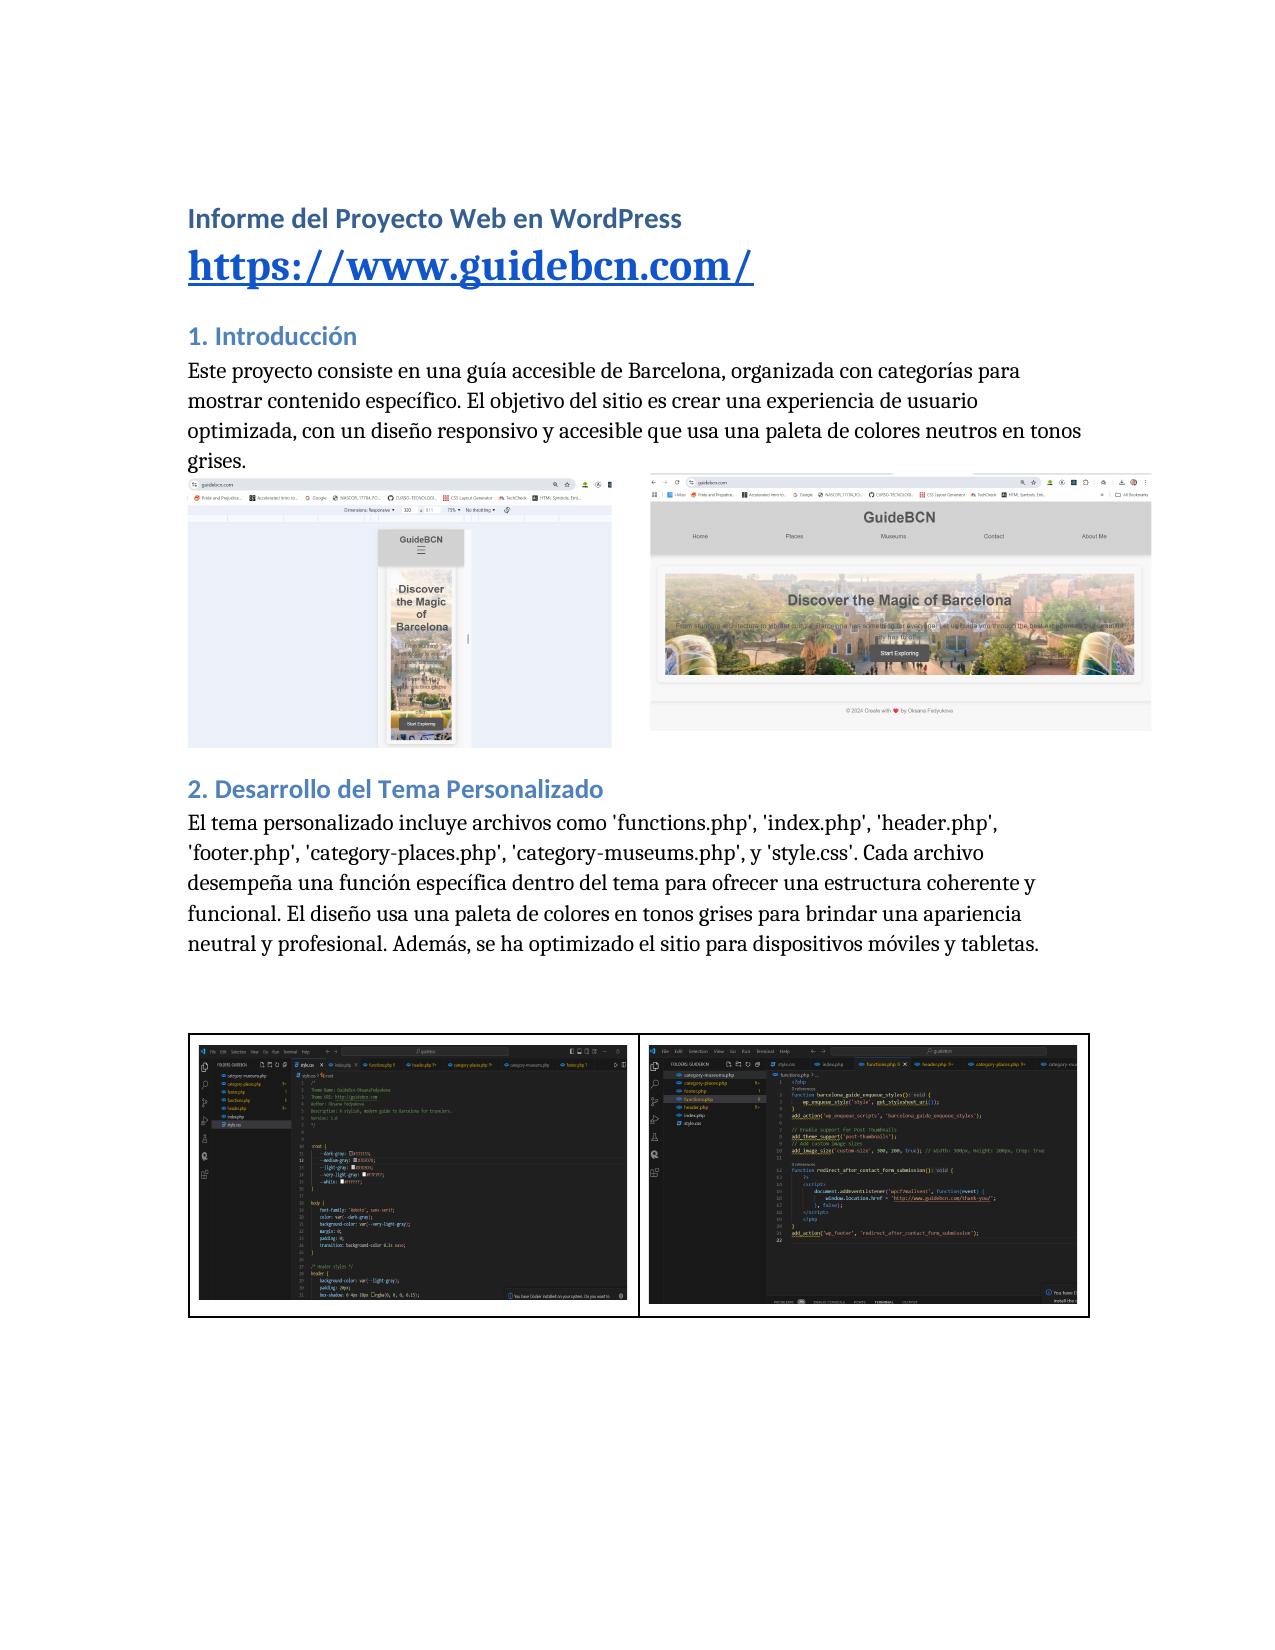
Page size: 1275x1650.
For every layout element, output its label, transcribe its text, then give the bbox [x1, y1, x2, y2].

subtitle Informe del Proyecto Web en WordPress [187, 200, 1087, 236]
picture [198, 1045, 628, 1300]
text https://www.guidebcn.com/ [187, 241, 1087, 291]
subtitle 1. Introducción [187, 319, 1087, 353]
text El tema personalizado incluye archivos como 'functions.php', 'index.php', 'header.php', 'footer.php', 'category-places.php', 'category-museums.php', y 'style.css'. Cada archivo desempeña una función específica dentro del tema para ofrecer una estructura coherente y funcional. El diseño usa una paleta de colores en tonos grises para brindar una apariencia neutral y profesional. Además, se ha optimizado el sitio para dispositivos móviles y tabletas. [187, 810, 1087, 957]
picture [650, 473, 1152, 731]
picture [187, 478, 612, 748]
picture [648, 1045, 1078, 1304]
subtitle 2. Desarrollo del Tema Personalizado [187, 772, 1087, 805]
